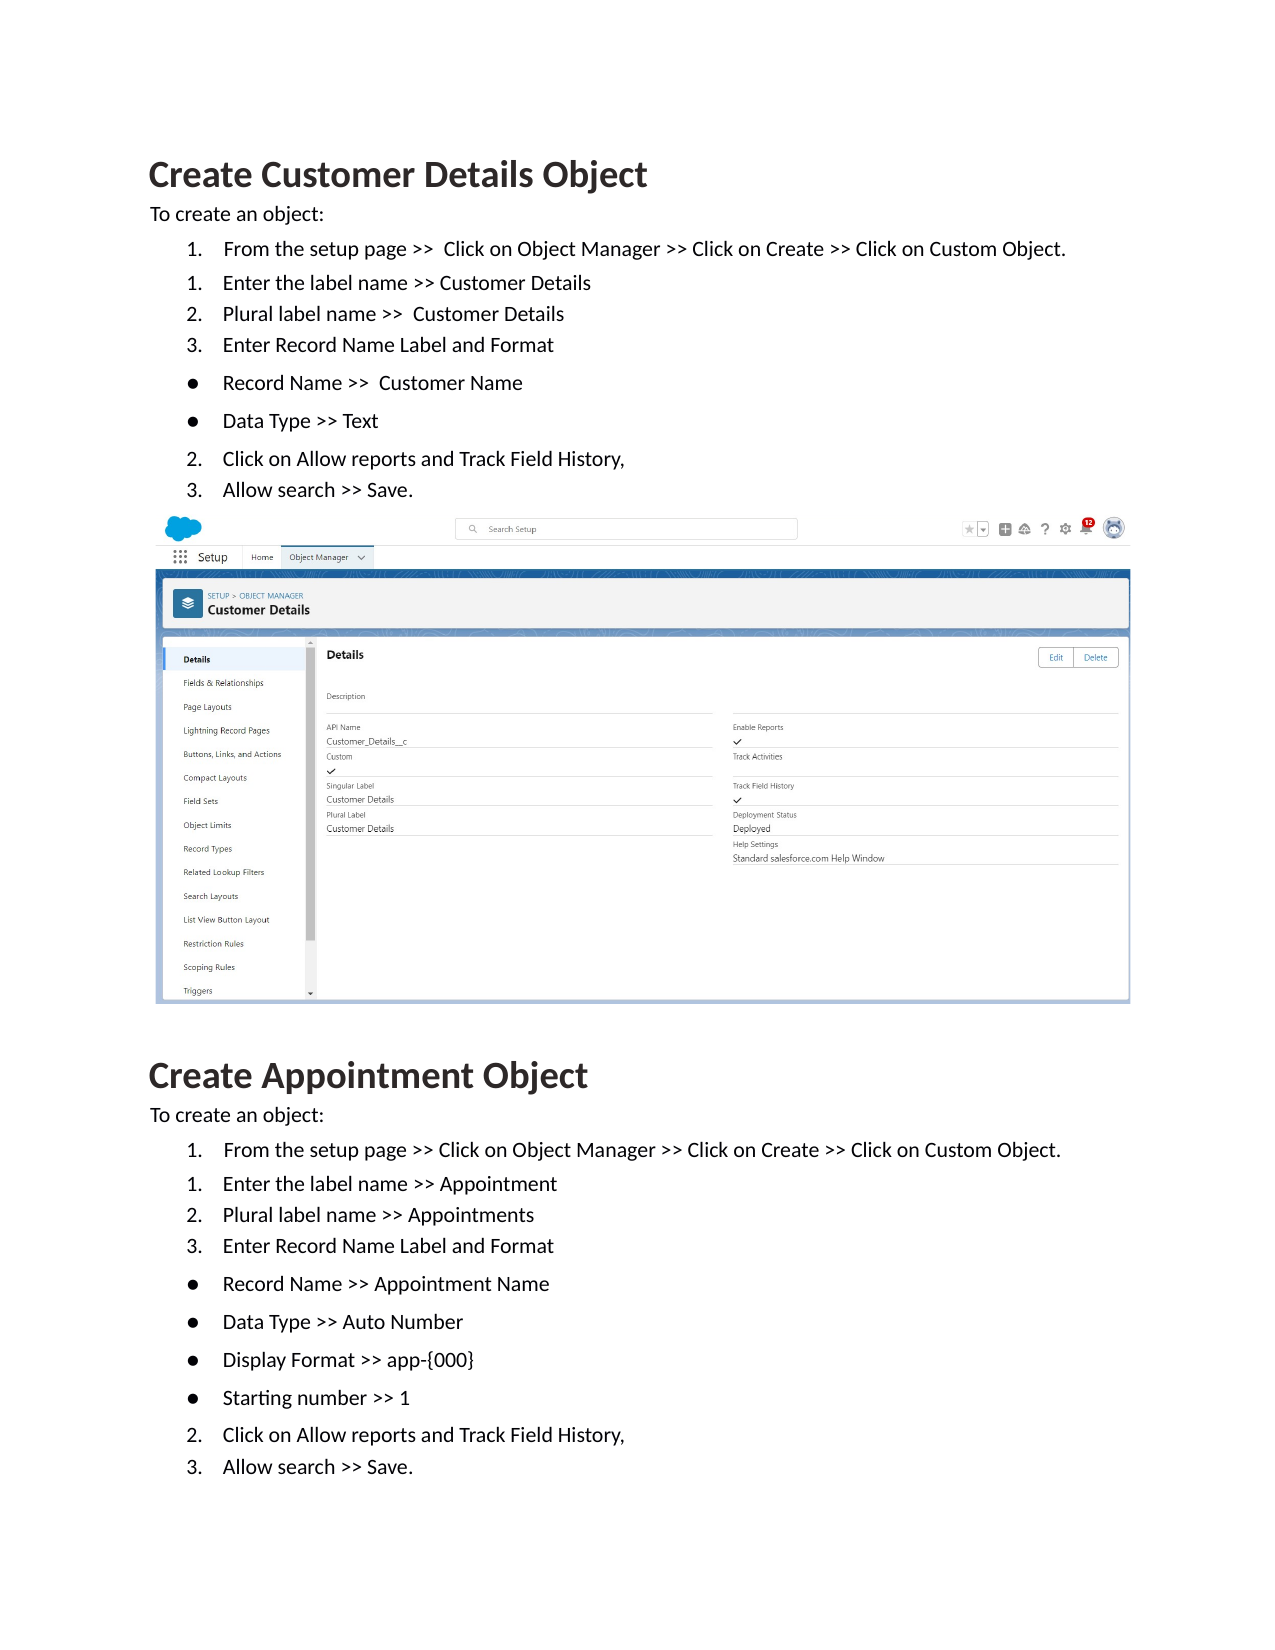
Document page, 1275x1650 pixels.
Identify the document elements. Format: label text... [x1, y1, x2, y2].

list Click on Allow reports and Track Field History, [186, 445, 1126, 472]
list Data Type >> Auto Number [186, 1308, 1126, 1335]
text 1. From the setup page >> Click on Object Manager >> Click on Create >> Click on Custom Object. [186, 235, 1126, 262]
list Starting number >> 1 [186, 1384, 1126, 1411]
list Record Name >> Customer Name [186, 369, 1126, 396]
subtitle Create Appointment Object [148, 1051, 1206, 1098]
list Record Name >> Appointment Name [186, 1270, 1126, 1297]
list Click on Allow reports and Track Field History, [186, 1422, 1126, 1448]
picture [155, 514, 1131, 1004]
list Allow search >> Save. [186, 1453, 1126, 1480]
subtitle Create Customer Details Object [148, 149, 1206, 197]
list Allow search >> Save. [186, 477, 1126, 503]
list Plural label name >> Appointments [186, 1201, 1126, 1228]
list Data Type >> Text [186, 407, 1126, 434]
list Enter Record Name Label and Format [186, 1233, 1126, 1259]
list Display Format >> app-{000} [186, 1346, 1126, 1373]
text To create an object: [150, 201, 1126, 227]
list Enter the label name >> Customer Details [186, 269, 1126, 295]
list Enter the label name >> Appointment [186, 1170, 1126, 1196]
list Plural label name >> Customer Details [186, 300, 1126, 327]
text 1. From the setup page >> Click on Object Manager >> Click on Create >> Click on Custom Object. [186, 1136, 1126, 1163]
list Enter Record Name Label and Format [186, 332, 1126, 358]
text To create an object: [150, 1102, 1126, 1128]
